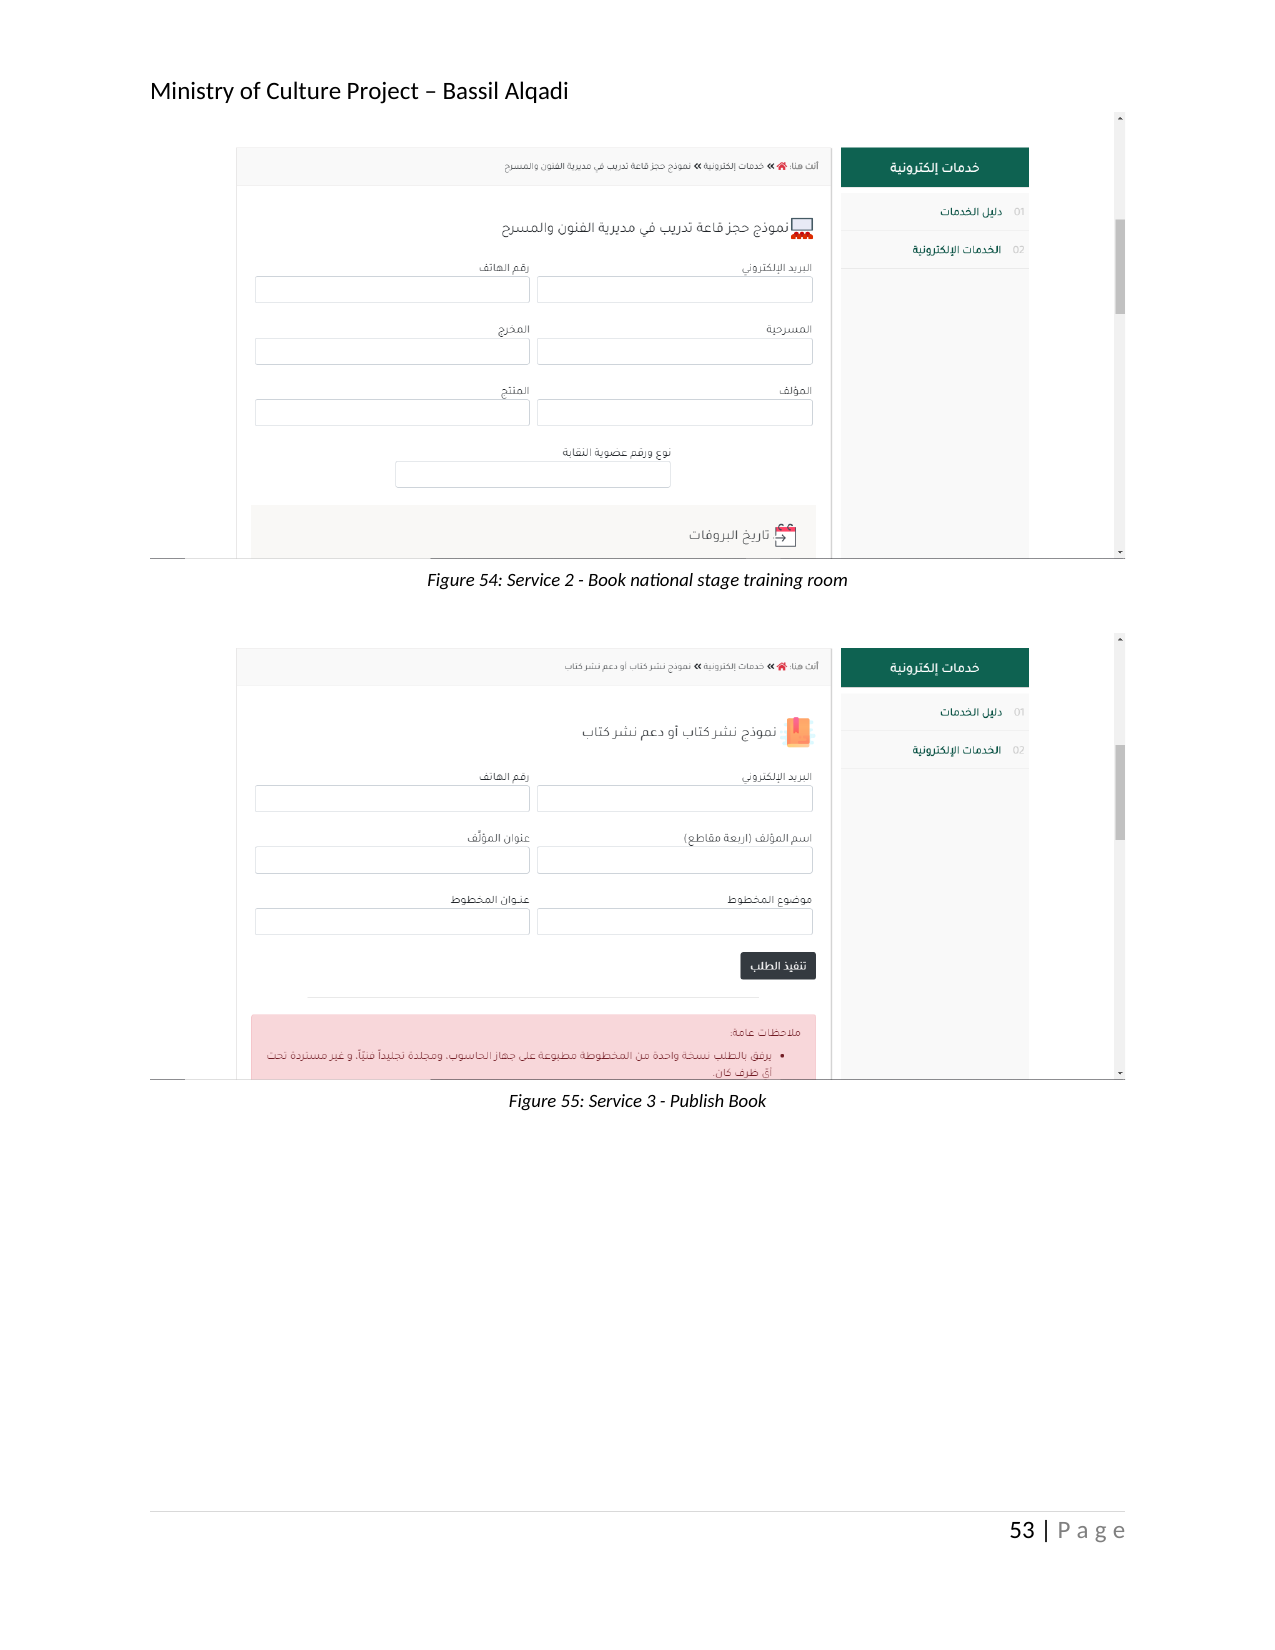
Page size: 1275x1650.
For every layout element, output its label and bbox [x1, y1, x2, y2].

picture [150, 112, 1125, 559]
picture [150, 633, 1125, 1080]
